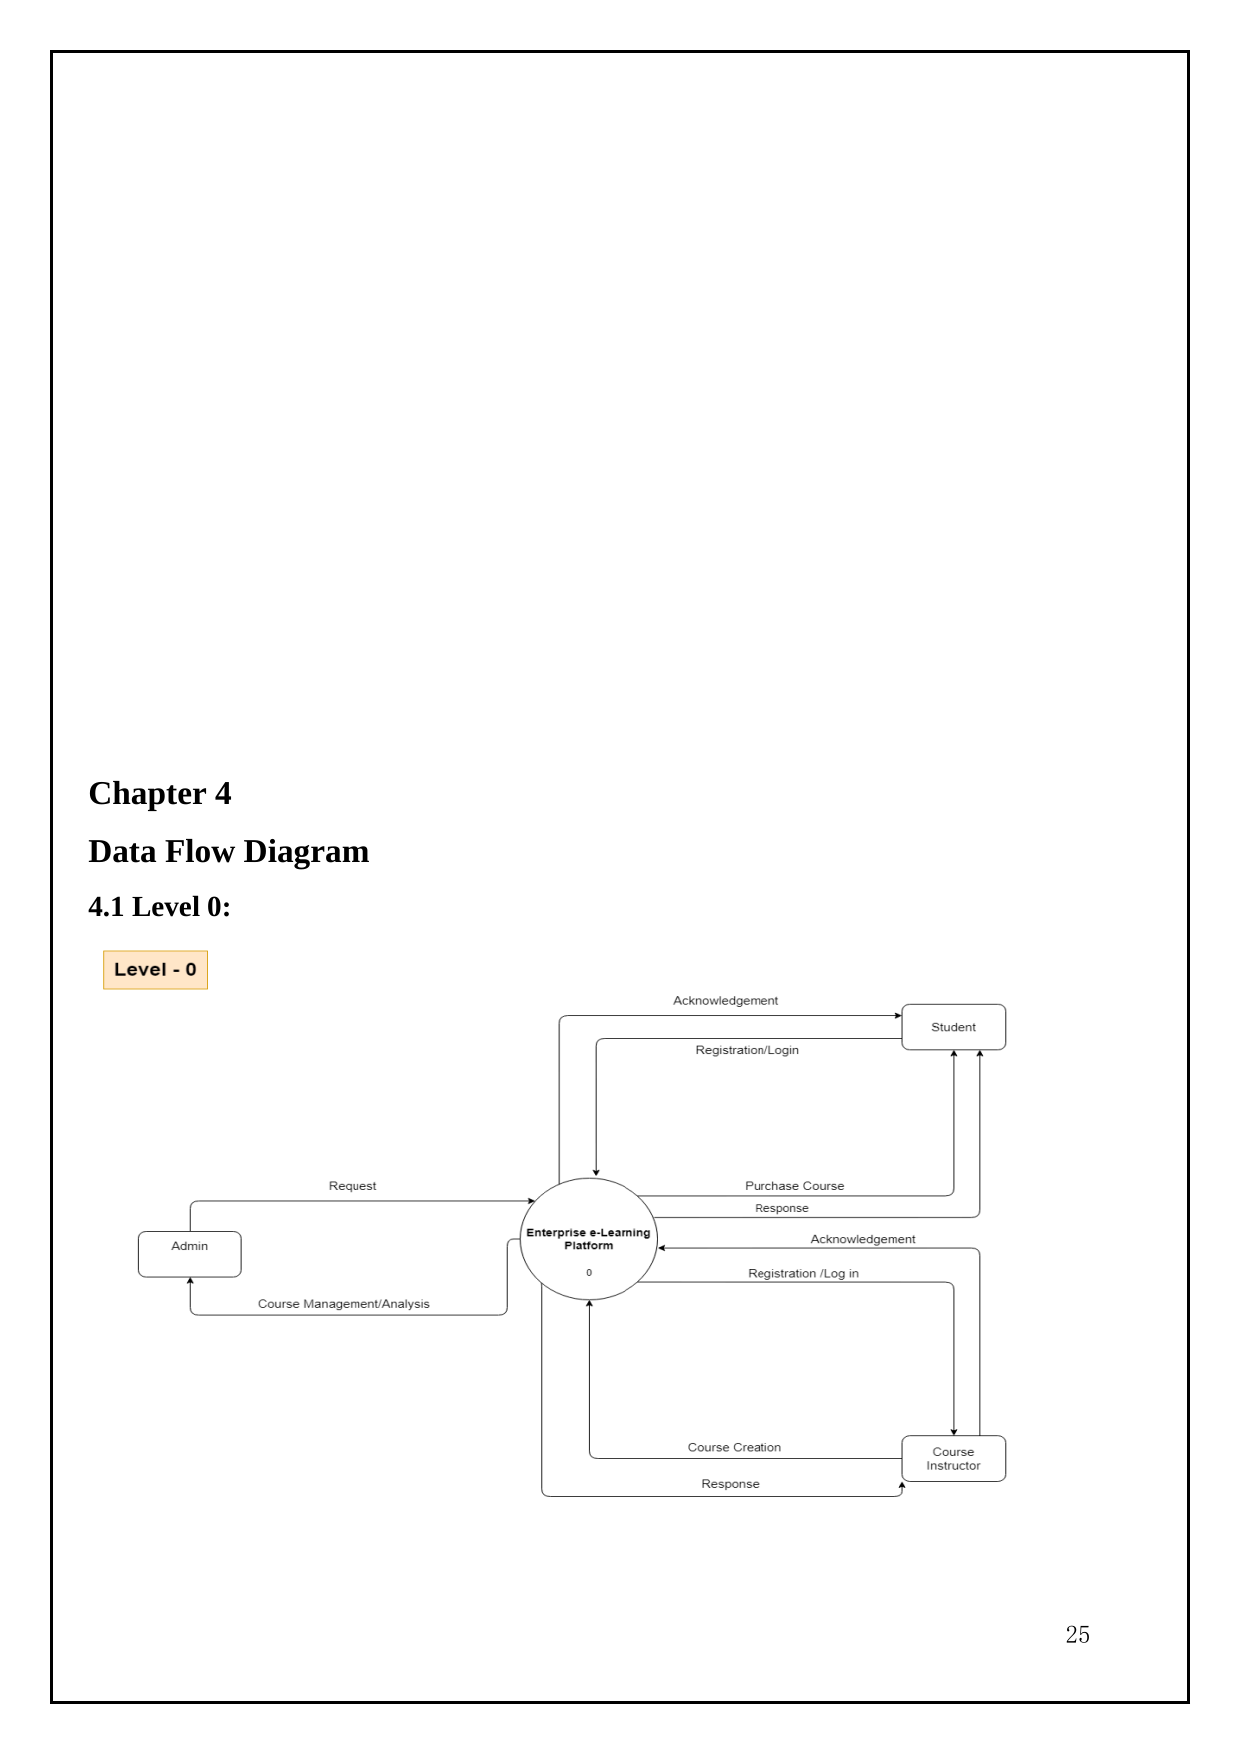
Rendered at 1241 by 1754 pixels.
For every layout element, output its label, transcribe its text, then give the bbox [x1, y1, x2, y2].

text Data Flow Diagram [88, 831, 1137, 869]
text 4.1 Level 0: [88, 889, 1137, 922]
picture [88, 941, 1029, 1578]
text Chapter 4 [88, 773, 1137, 811]
